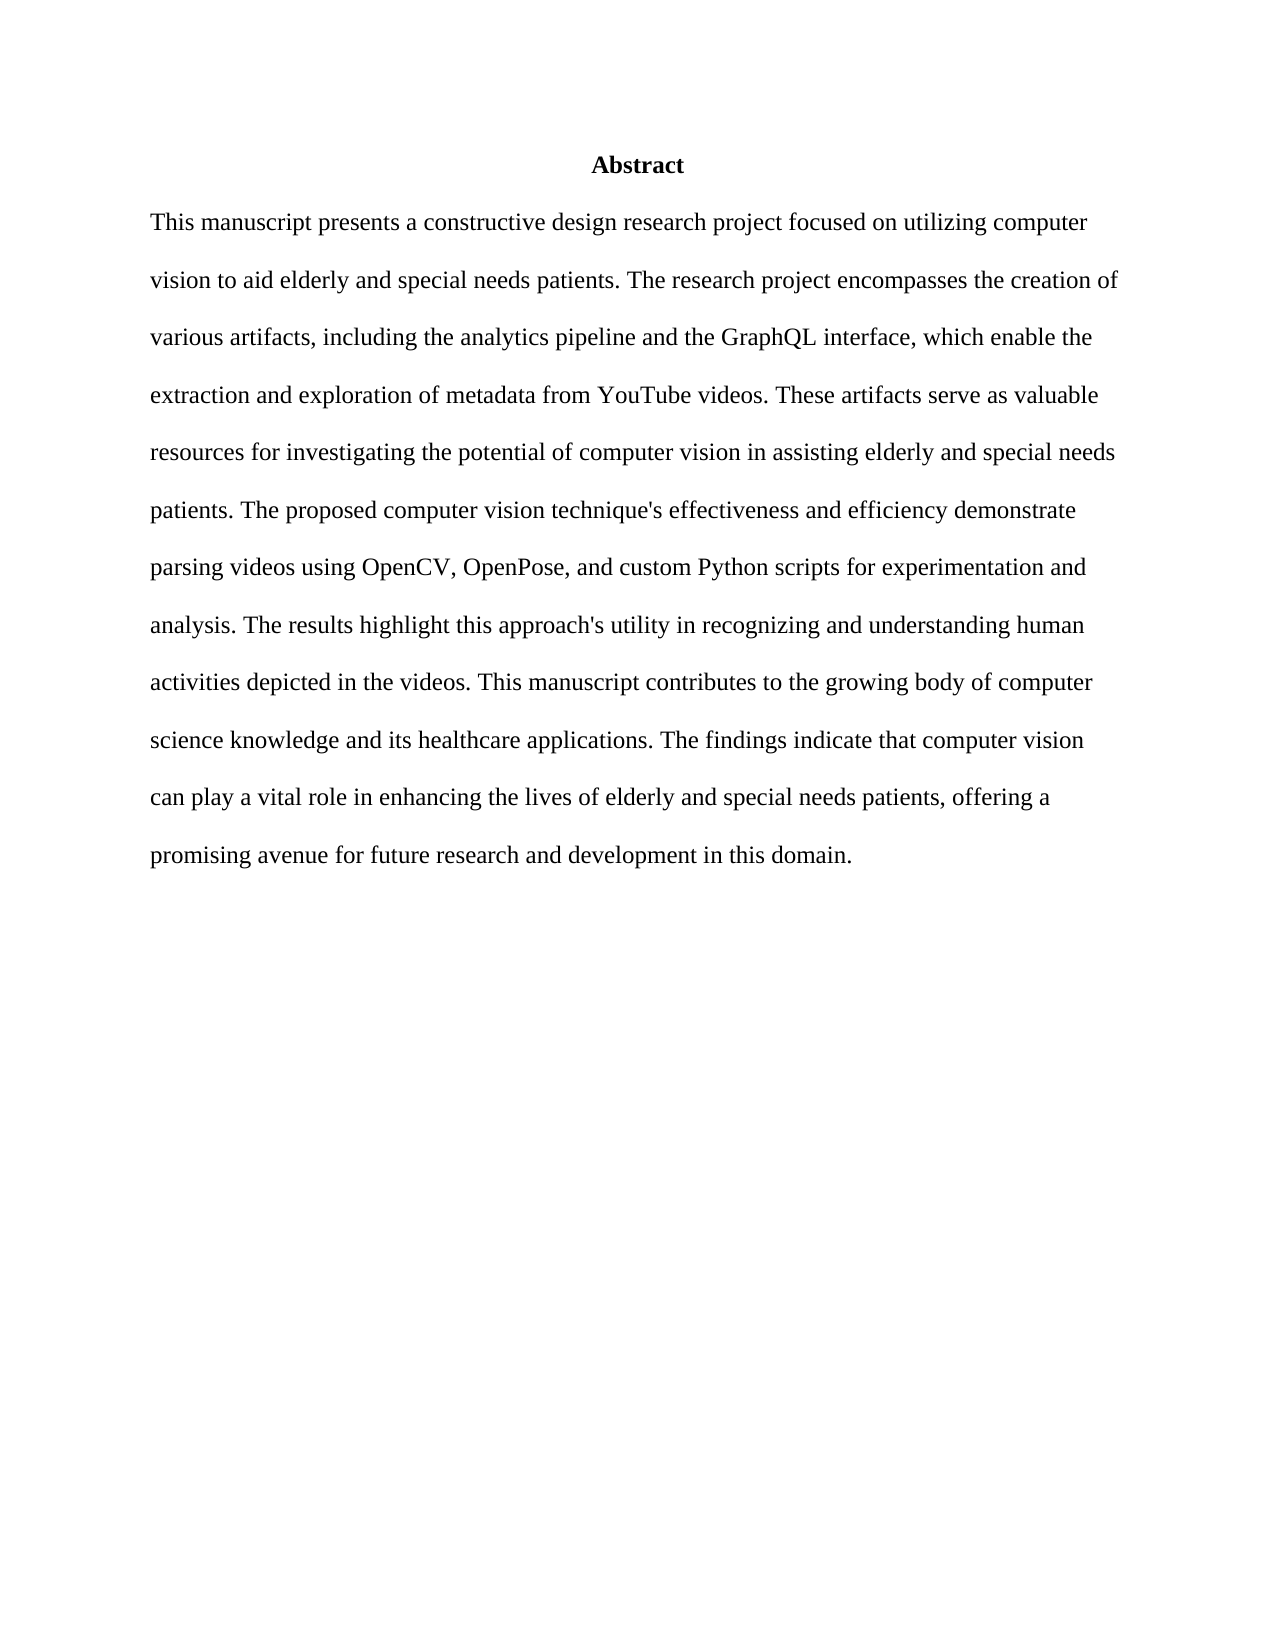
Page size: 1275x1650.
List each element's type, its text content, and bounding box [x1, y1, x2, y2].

text This manuscript presents a constructive design research project focused on utilizing computer vision to aid elderly and special needs patients. The research project encompasses the creation of various artifacts, including the analytics pipeline and the GraphQL interface, which enable the extraction and exploration of metadata from YouTube videos. These artifacts serve as valuable resources for investigating the potential of computer vision in assisting elderly and special needs patients. The proposed computer vision technique's effectiveness and efficiency demonstrate parsing videos using OpenCV, OpenPose, and custom Python scripts for experimentation and analysis. The results highlight this approach's utility in recognizing and understanding human activities depicted in the videos. This manuscript contributes to the growing body of computer science knowledge and its healthcare applications. The findings indicate that computer vision can play a vital role in enhancing the lives of elderly and special needs patients, offering a promising avenue for future research and development in this domain. [150, 207, 1125, 869]
text Abstract [150, 150, 1125, 179]
